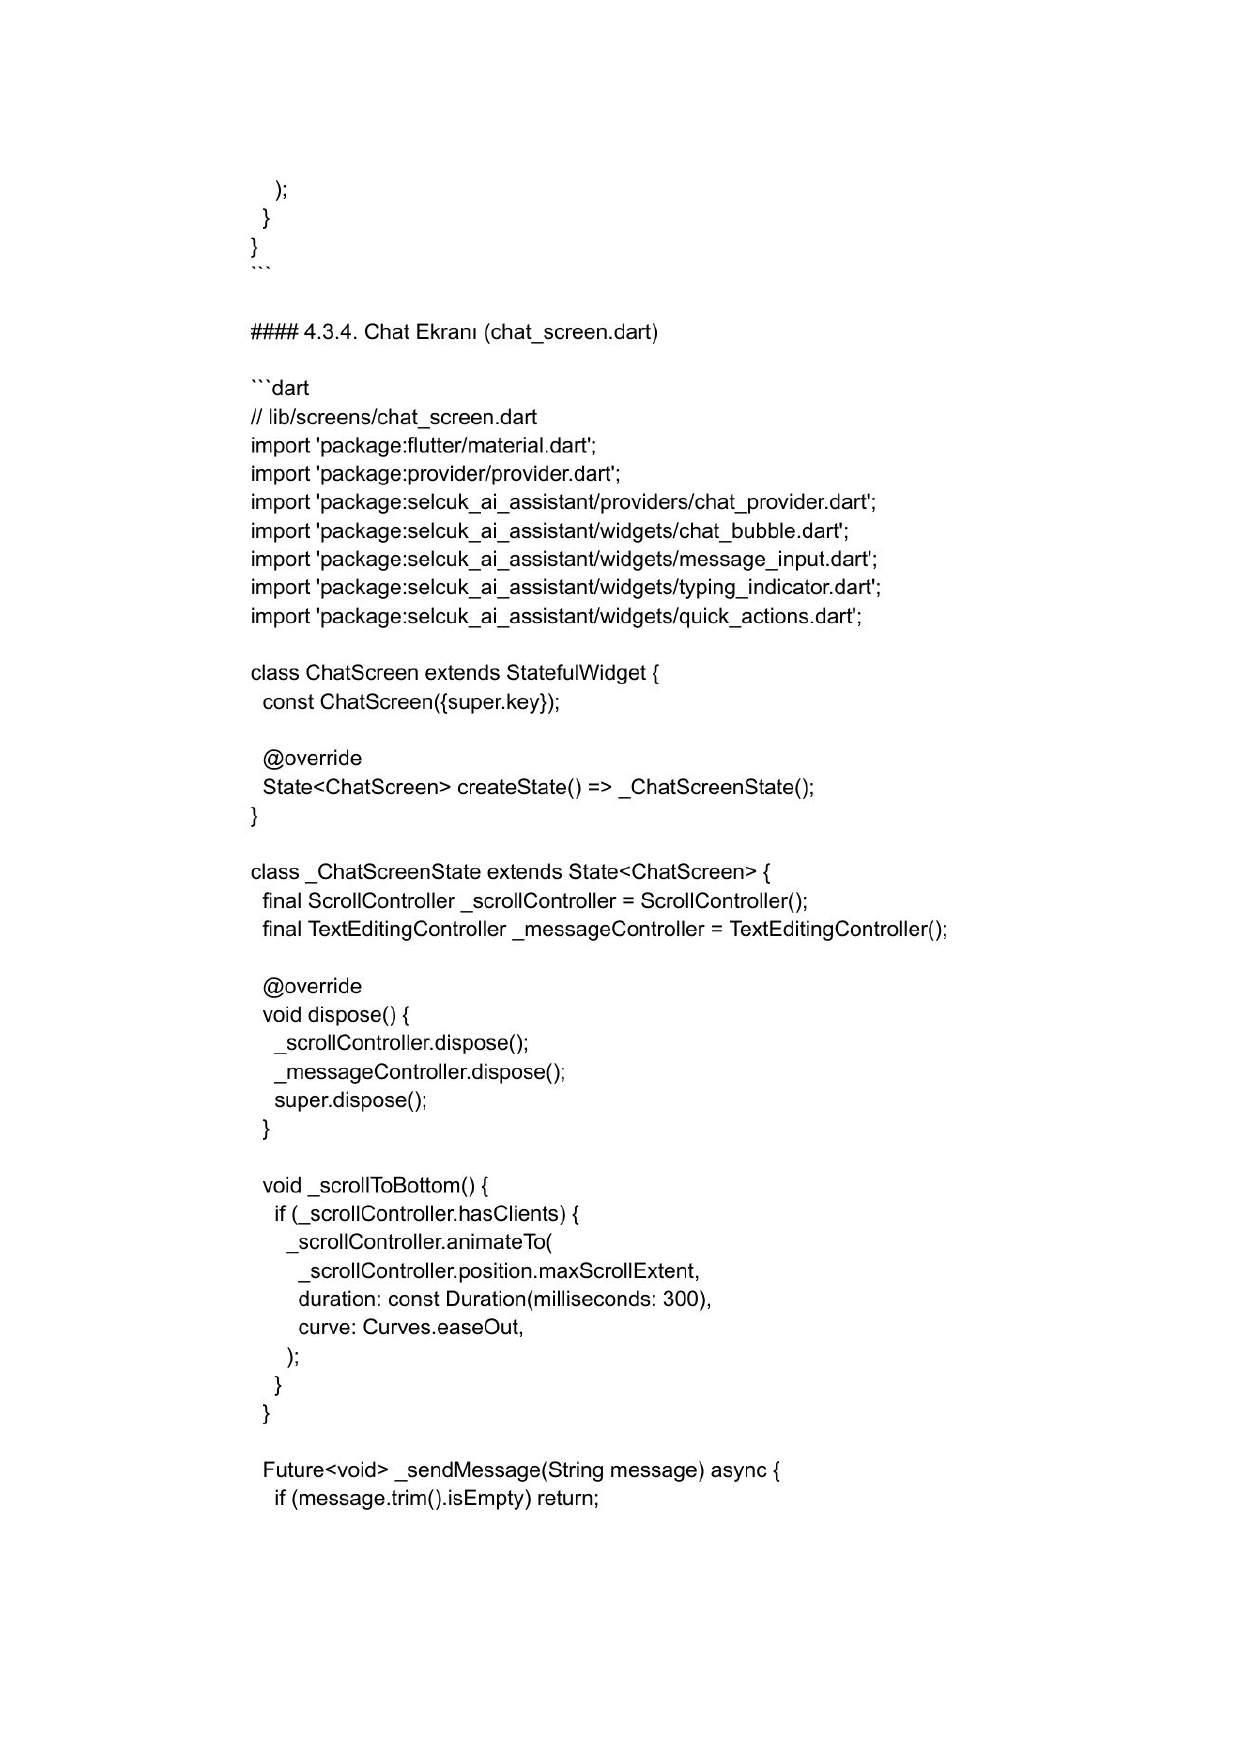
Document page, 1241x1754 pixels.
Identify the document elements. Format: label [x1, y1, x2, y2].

picture [56, 37, 1222, 1685]
